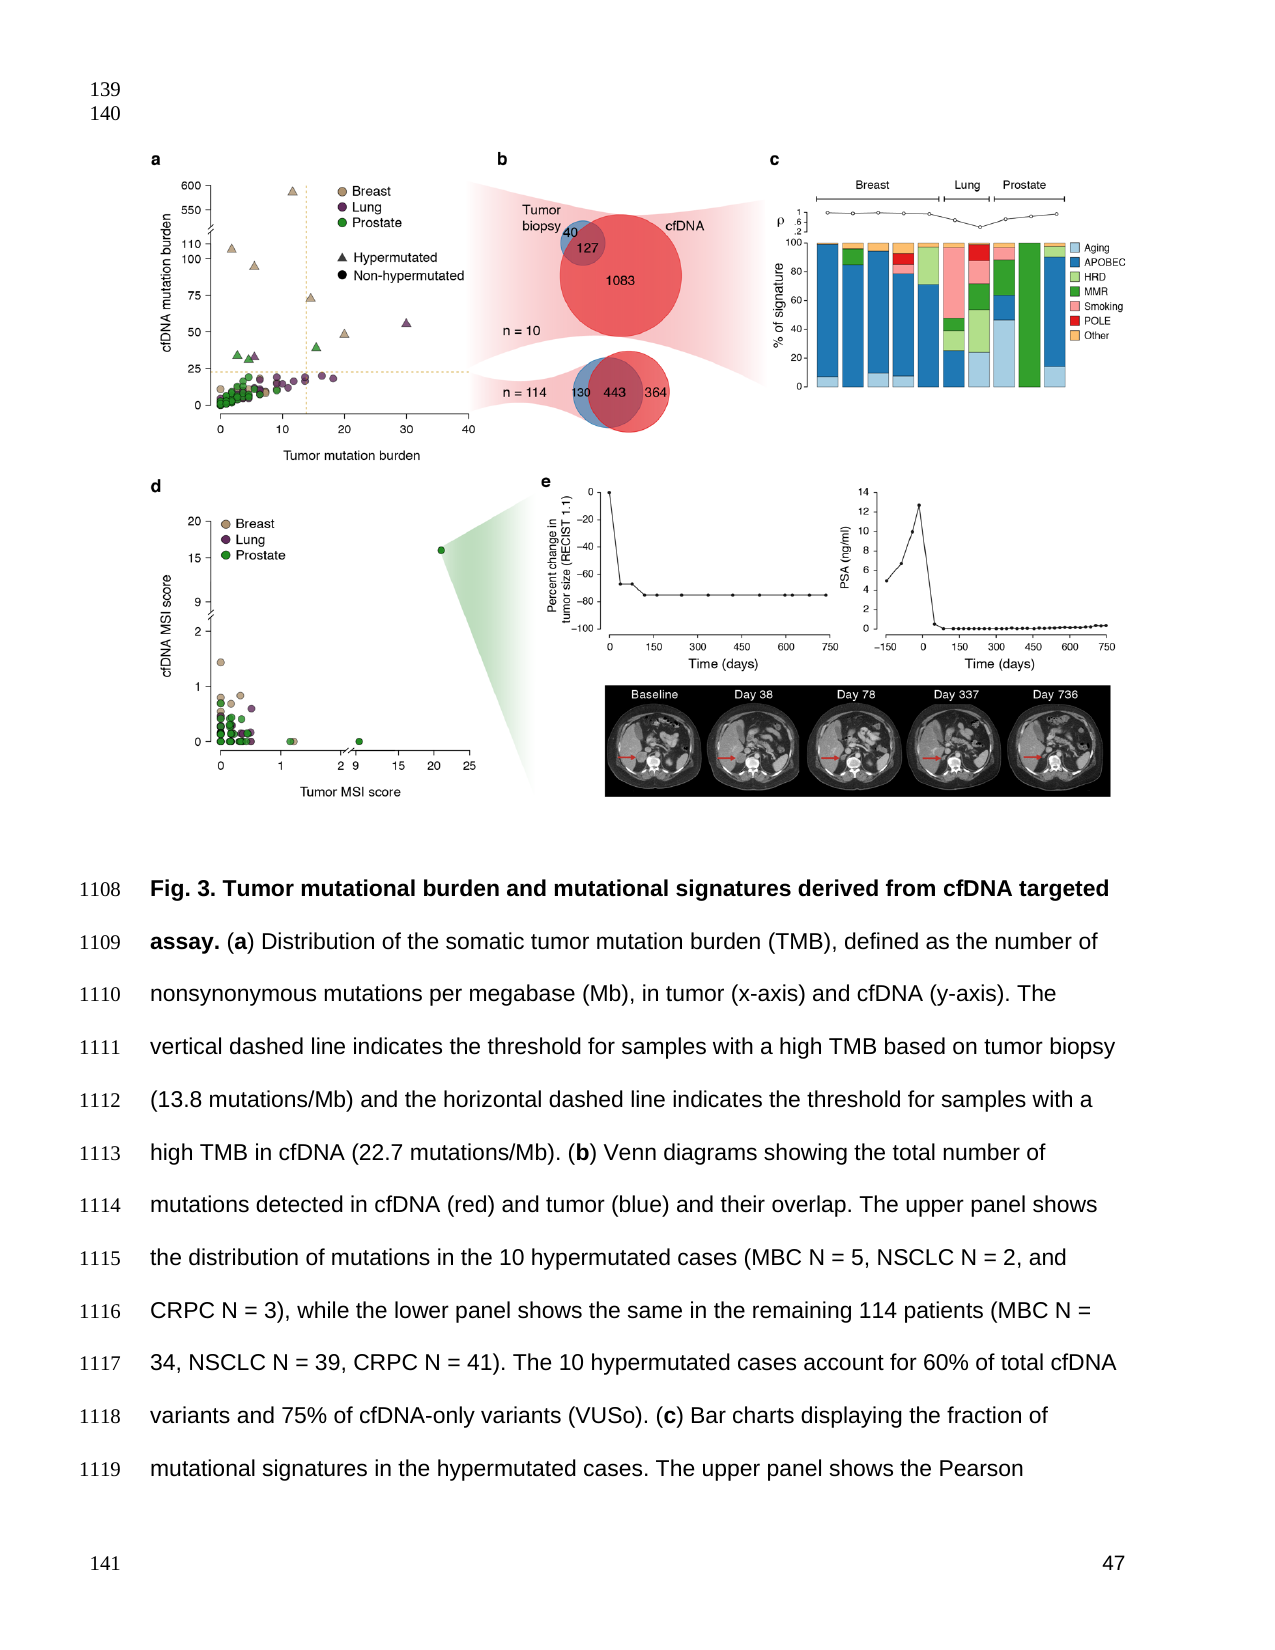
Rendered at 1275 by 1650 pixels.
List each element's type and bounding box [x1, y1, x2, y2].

picture [150, 150, 1125, 803]
text [150, 875, 1125, 1481]
